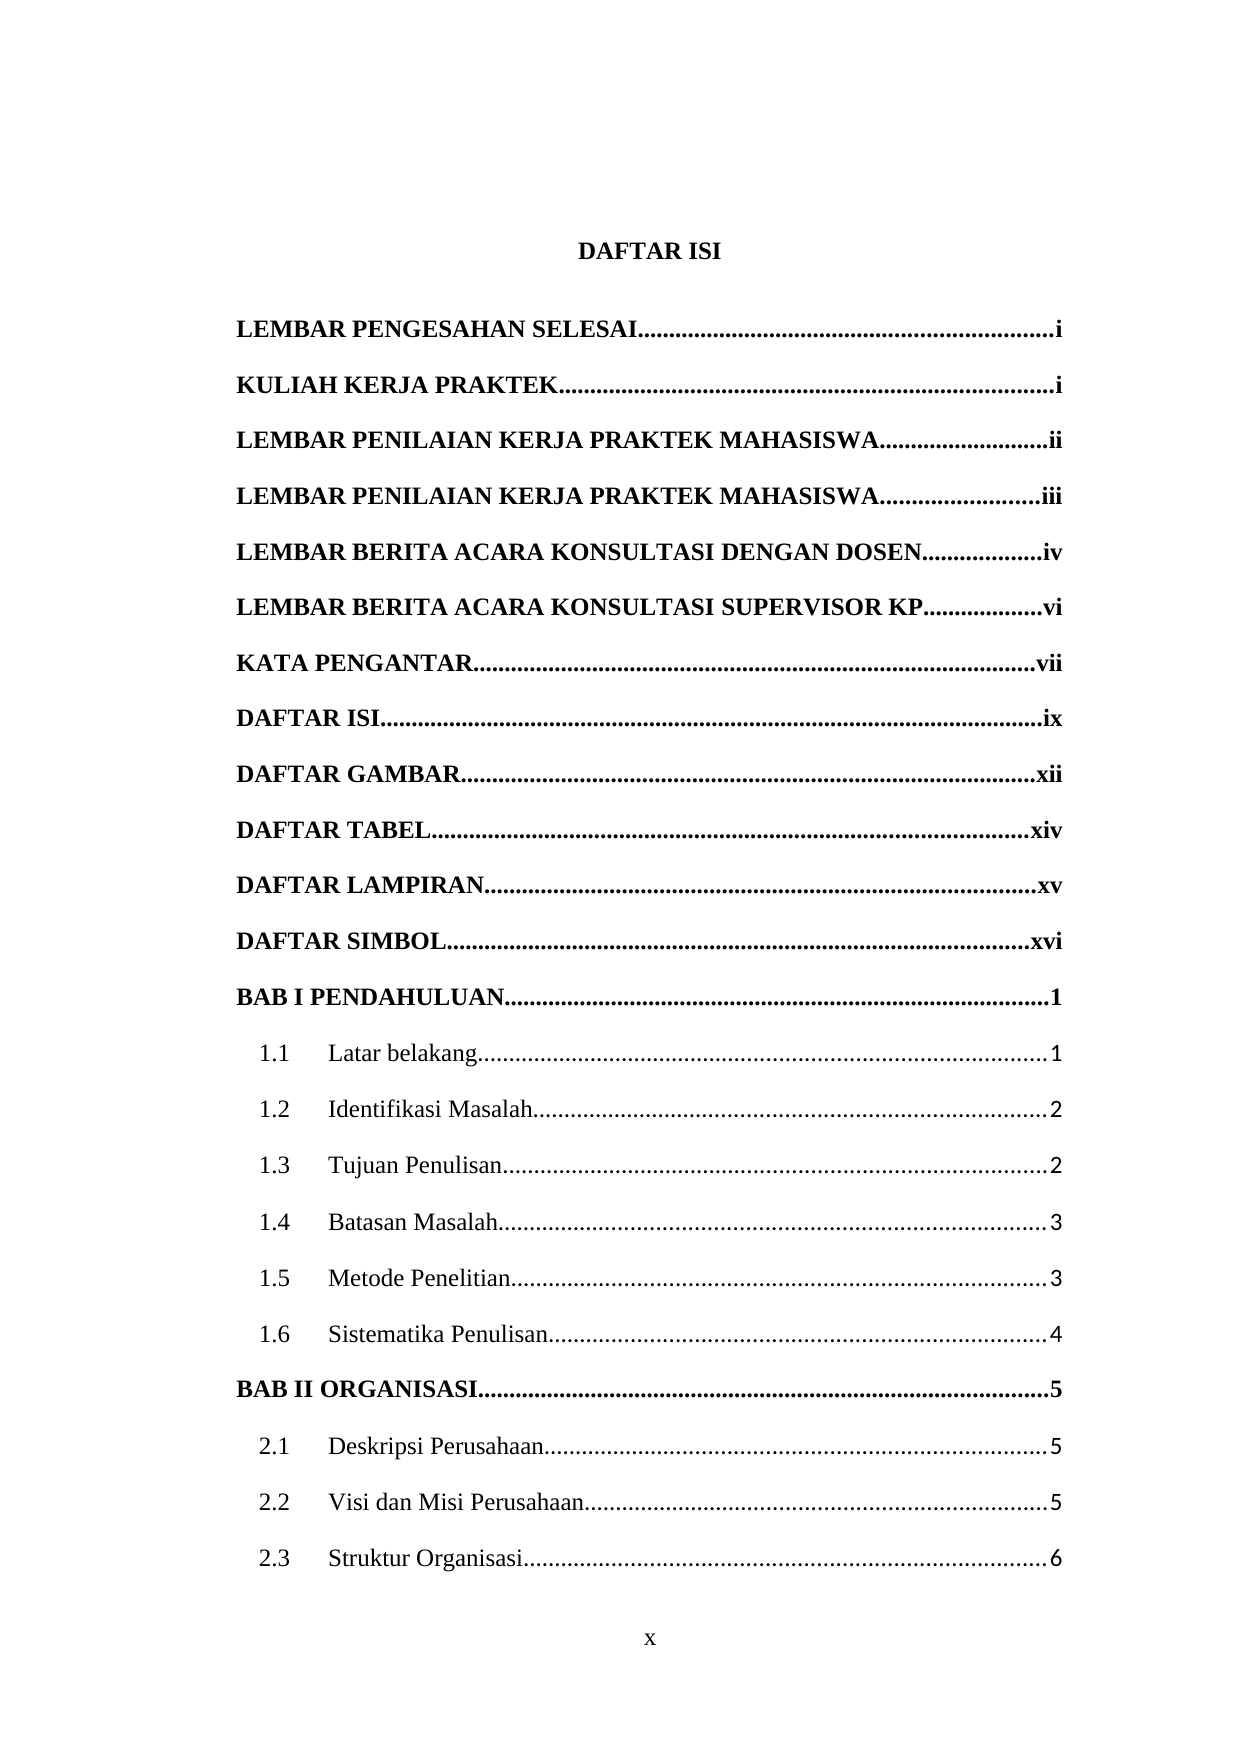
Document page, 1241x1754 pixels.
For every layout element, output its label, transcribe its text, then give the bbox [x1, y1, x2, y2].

text LEMBAR PENGESAHAN SELESAI i [236, 314, 1063, 343]
text DAFTAR SIMBOL xvi [236, 926, 1063, 955]
text KULIAH KERJA PRAKTEK i [236, 370, 1063, 398]
text KATA PENGANTAR vii [236, 648, 1063, 677]
text DAFTAR ISI ix [236, 703, 1063, 732]
text 2.1 Deskripsi Perusahaan 5 [259, 1430, 1063, 1460]
text 1.4 Batasan Masalah 3 [259, 1206, 1063, 1236]
text 2.3 Struktur Organisasi 6 [259, 1542, 1063, 1573]
text DAFTAR LAMPIRAN xv [236, 870, 1063, 899]
text 1.5 Metode Penelitian 3 [259, 1262, 1063, 1292]
text 1.6 Sistematika Penulisan 4 [259, 1318, 1063, 1348]
text BAB I PENDAHULUAN 1 [236, 982, 1063, 1010]
text LEMBAR BERITA ACARA KONSULTASI SUPERVISOR KP vi [236, 592, 1063, 621]
text LEMBAR BERITA ACARA KONSULTASI DENGAN DOSEN iv [236, 537, 1063, 565]
text DAFTAR GAMBAR xii [236, 759, 1063, 788]
text BAB II ORGANISASI 5 [236, 1374, 1063, 1403]
text 2.2 Visi dan Misi Perusahaan 5 [259, 1486, 1063, 1516]
subtitle DAFTAR ISI [236, 236, 1063, 265]
text 1.1 Latar belakang 1 [259, 1037, 1063, 1068]
text LEMBAR PENILAIAN KERJA PRAKTEK MAHASISWA ii [236, 425, 1063, 454]
text 1.3 Tujuan Penulisan 2 [259, 1149, 1063, 1180]
text 1.2 Identifikasi Masalah 2 [259, 1093, 1063, 1124]
text DAFTAR TABEL xiv [236, 815, 1063, 843]
text LEMBAR PENILAIAN KERJA PRAKTEK MAHASISWA iii [236, 481, 1063, 510]
